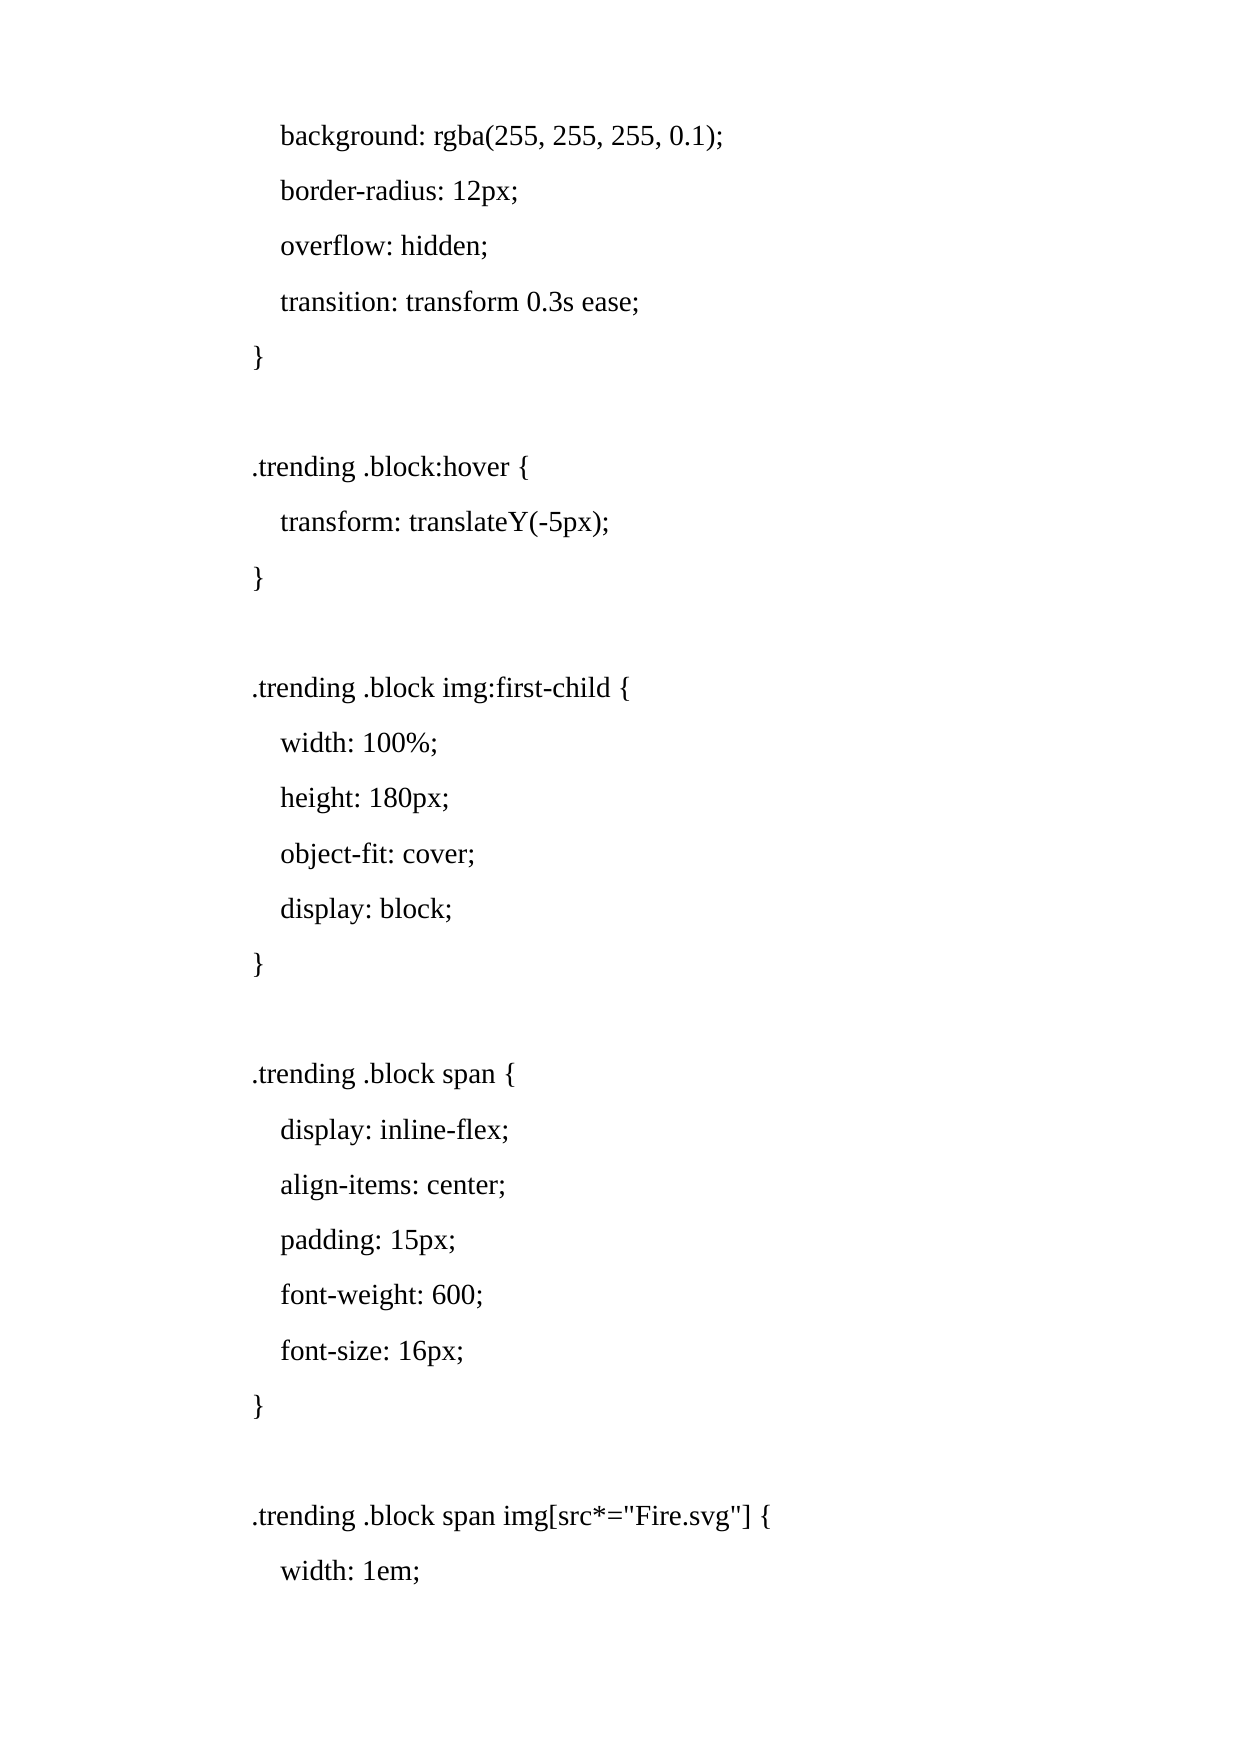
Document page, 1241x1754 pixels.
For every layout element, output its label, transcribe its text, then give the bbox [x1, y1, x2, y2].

text transition: transform 0.3s ease; [177, 284, 1152, 317]
text display: inline-flex; [177, 1112, 1152, 1145]
text width: 1em; [177, 1553, 1152, 1587]
text .trending .block img:first-child { [177, 670, 1152, 704]
text background: rgba(255, 255, 255, 0.1); [177, 118, 1152, 152]
text } [177, 946, 1152, 980]
text width: 100%; [177, 725, 1152, 759]
text font-size: 16px; [177, 1333, 1152, 1366]
text overflow: hidden; [177, 228, 1152, 262]
text align-items: center; [177, 1167, 1152, 1201]
text .trending .block:hover { [177, 449, 1152, 483]
text transform: translateY(-5px); [177, 504, 1152, 538]
text } [177, 560, 1152, 593]
text } [177, 339, 1152, 372]
text border-radius: 12px; [177, 173, 1152, 207]
text .trending .block span { [177, 1057, 1152, 1090]
text padding: 15px; [177, 1222, 1152, 1256]
text .trending .block span img[src*="Fire.svg"] { [177, 1498, 1152, 1532]
text height: 180px; [177, 781, 1152, 814]
text font-weight: 600; [177, 1277, 1152, 1311]
text } [177, 1388, 1152, 1421]
text display: block; [177, 891, 1152, 924]
text object-fit: cover; [177, 836, 1152, 869]
